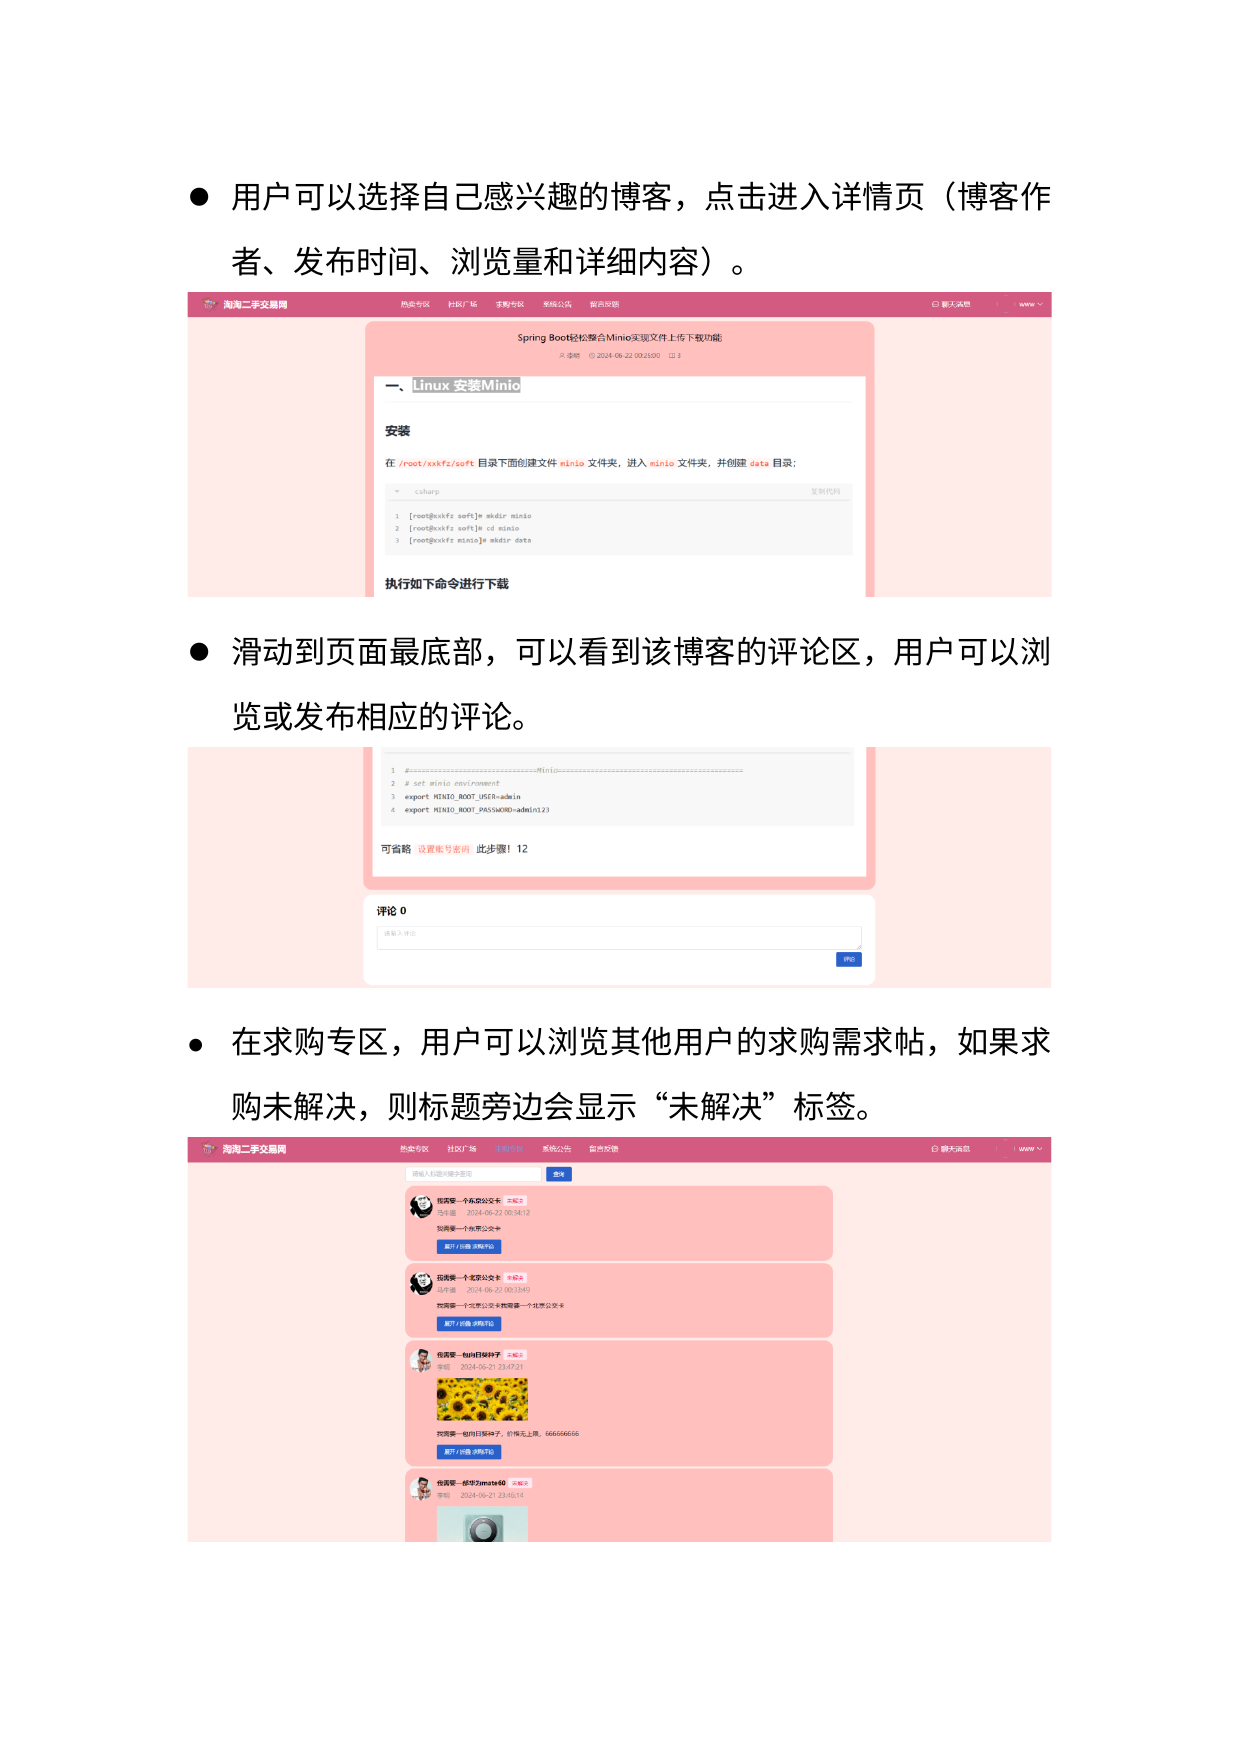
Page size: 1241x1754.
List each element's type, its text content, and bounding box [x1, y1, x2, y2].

picture [187, 292, 1052, 597]
list 滑动到页面最底部，可以看到该博客的评论区，用户可以浏览或发布相应的评论。 [187, 617, 1053, 747]
picture [187, 1137, 1052, 1542]
list 用户可以选择自己感兴趣的博客，点击进入详情页（博客作者、发布时间、浏览量和详细内容）。 [187, 162, 1053, 292]
picture [187, 747, 1052, 988]
list 在求购专区，用户可以浏览其他用户的求购需求帖，如果求购未解决，则标题旁边会显示“未解决”标签。 [187, 1007, 1053, 1137]
